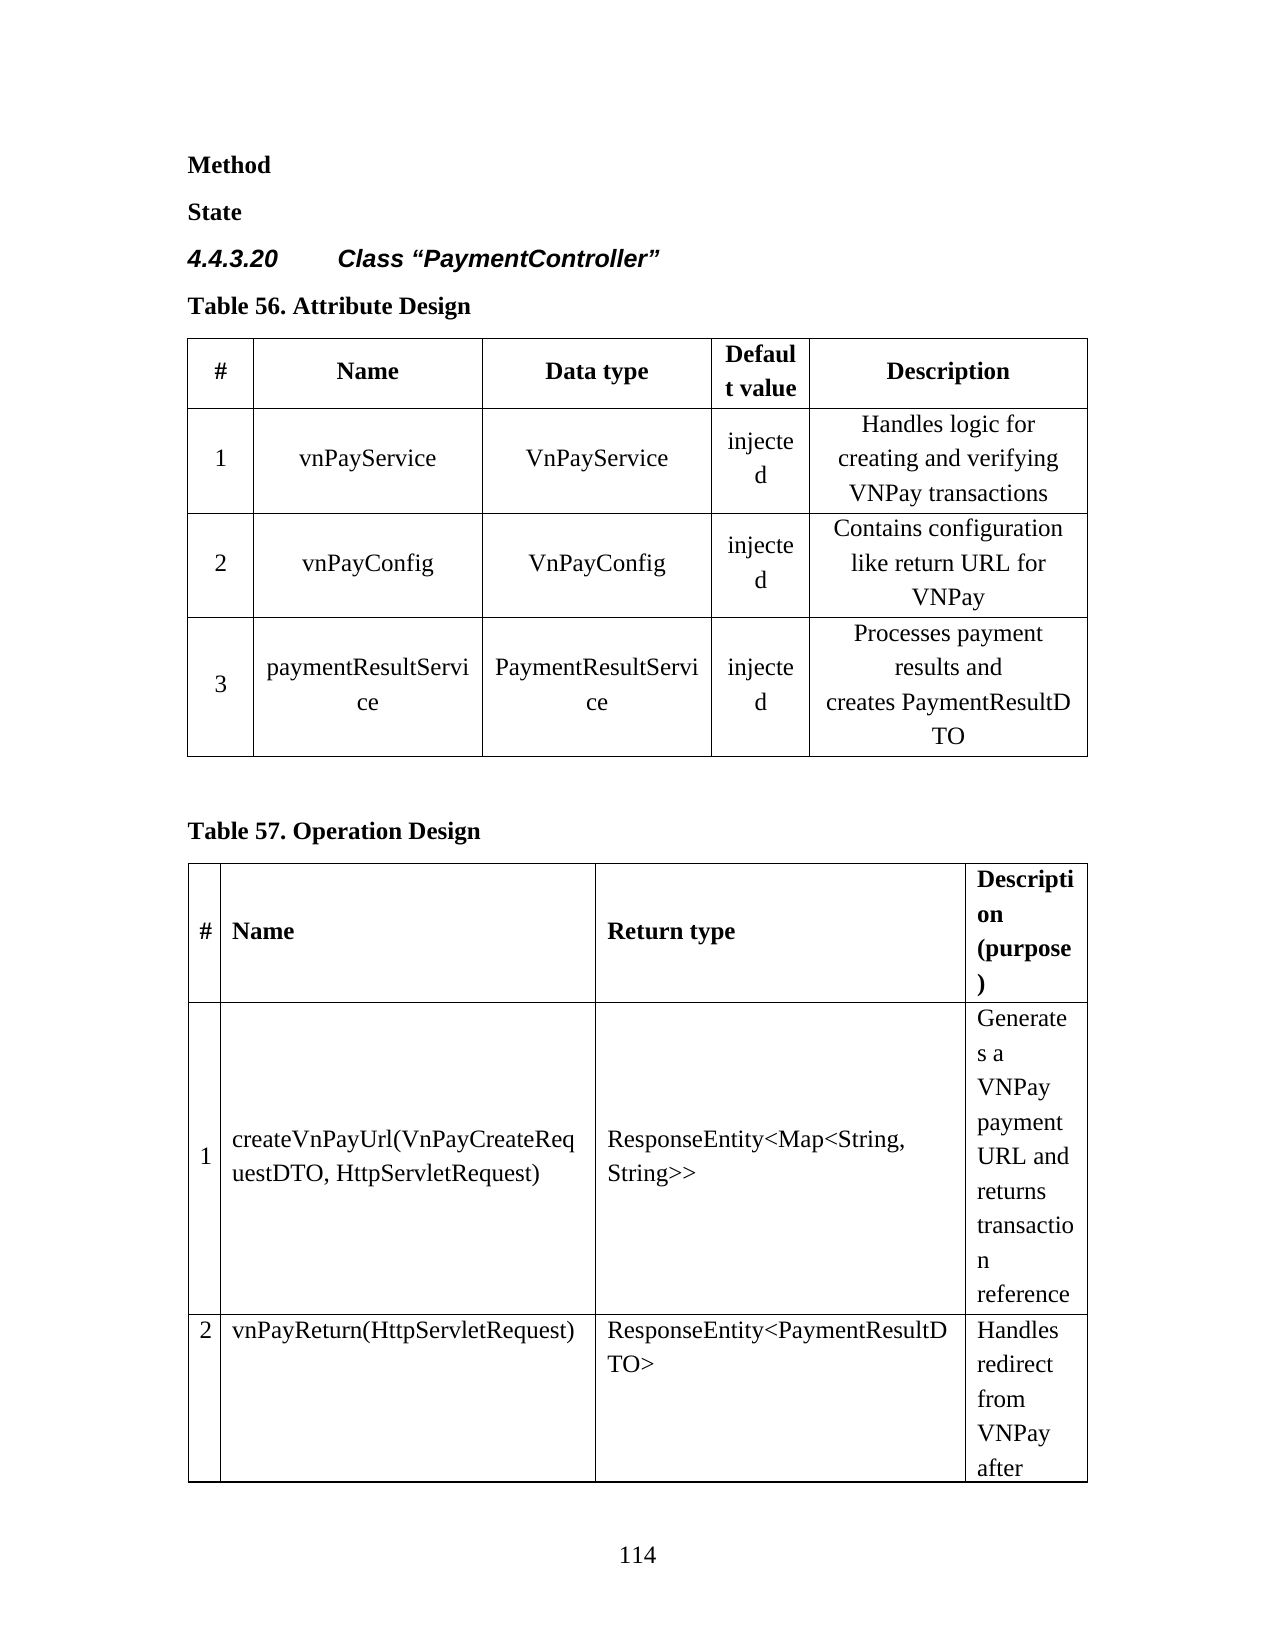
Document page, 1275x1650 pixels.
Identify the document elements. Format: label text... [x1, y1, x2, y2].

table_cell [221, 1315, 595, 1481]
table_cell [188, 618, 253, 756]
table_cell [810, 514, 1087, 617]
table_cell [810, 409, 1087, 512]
text State [187, 197, 1087, 226]
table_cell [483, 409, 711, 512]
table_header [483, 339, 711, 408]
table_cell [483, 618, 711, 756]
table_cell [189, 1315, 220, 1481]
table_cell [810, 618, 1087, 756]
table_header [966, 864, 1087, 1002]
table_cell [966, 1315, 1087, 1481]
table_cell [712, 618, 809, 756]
subtitle Class “PaymentController” [187, 244, 1087, 273]
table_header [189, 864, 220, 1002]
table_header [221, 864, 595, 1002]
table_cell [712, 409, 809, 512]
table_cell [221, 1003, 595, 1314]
text Method [187, 150, 1087, 179]
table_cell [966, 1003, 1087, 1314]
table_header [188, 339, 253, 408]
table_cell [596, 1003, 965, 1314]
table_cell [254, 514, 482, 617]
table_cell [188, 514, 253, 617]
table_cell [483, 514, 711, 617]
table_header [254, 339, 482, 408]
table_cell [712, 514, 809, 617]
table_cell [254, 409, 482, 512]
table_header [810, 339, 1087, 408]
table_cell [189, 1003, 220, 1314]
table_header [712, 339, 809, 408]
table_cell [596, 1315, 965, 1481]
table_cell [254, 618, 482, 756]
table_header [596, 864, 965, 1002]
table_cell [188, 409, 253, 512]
